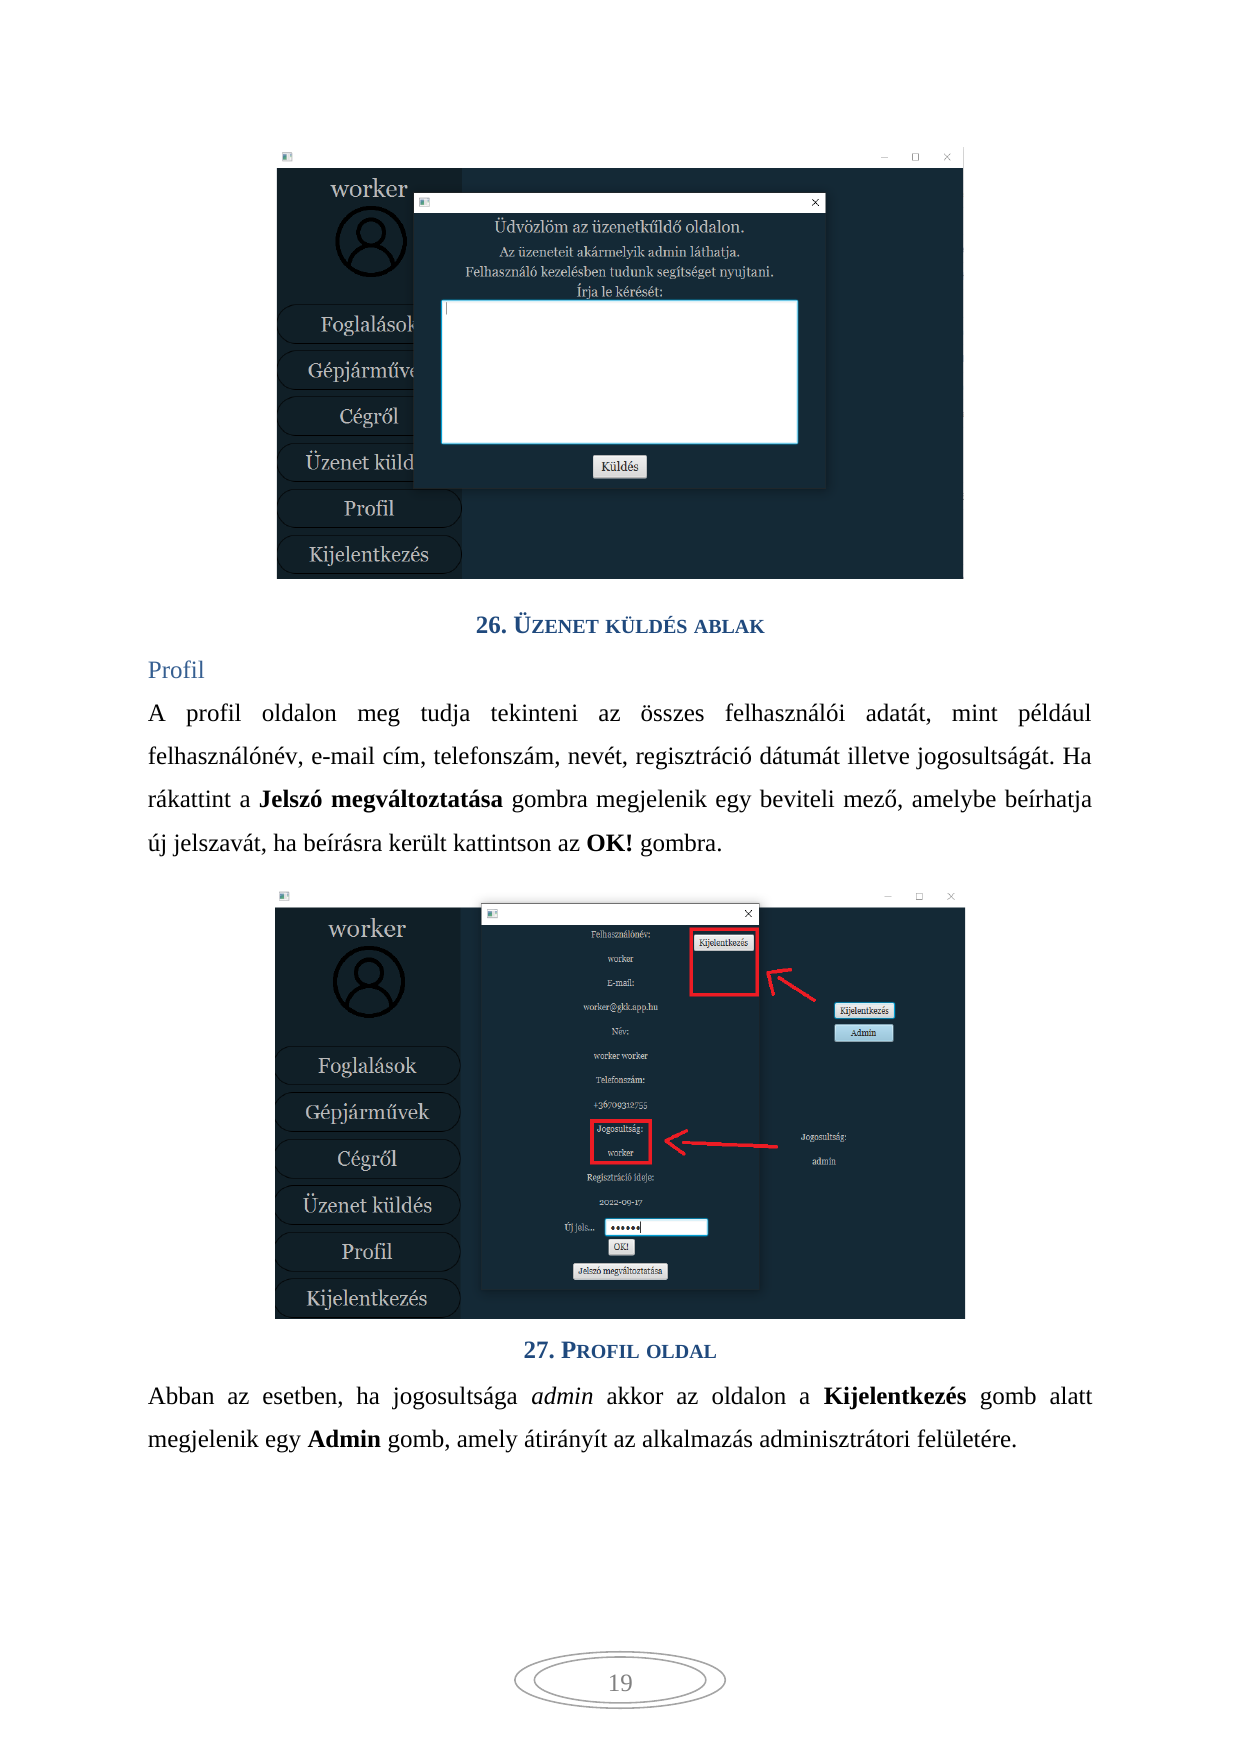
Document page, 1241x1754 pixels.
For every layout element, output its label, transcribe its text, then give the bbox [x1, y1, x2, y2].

picture [276, 147, 964, 579]
picture [275, 887, 966, 1319]
text 26. Üzenet küldés ablak [148, 610, 1093, 638]
subtitle Profil [148, 655, 1093, 684]
text Abban az esetben, ha jogosultsága admin akkor az oldalon a Kijelentkezés gomb alatt megjelenik egy Admin gomb, amely átirányít az alkalmazás adminisztrátori felületére. [148, 1381, 1093, 1453]
text 27. Profil oldal [148, 1335, 1093, 1364]
text A profil oldalon meg tudja tekinteni az összes felhasználói adatát, mint például felhasználónév, e-mail cím, telefonszám, nevét, regisztráció dátumát illetve jogosultságát. Ha rákattint a Jelszó megváltoztatása gombra megjelenik egy beviteli mező, amelybe beírhatja új jelszavát, ha beírásra került kattintson az OK! gombra. [148, 698, 1093, 856]
